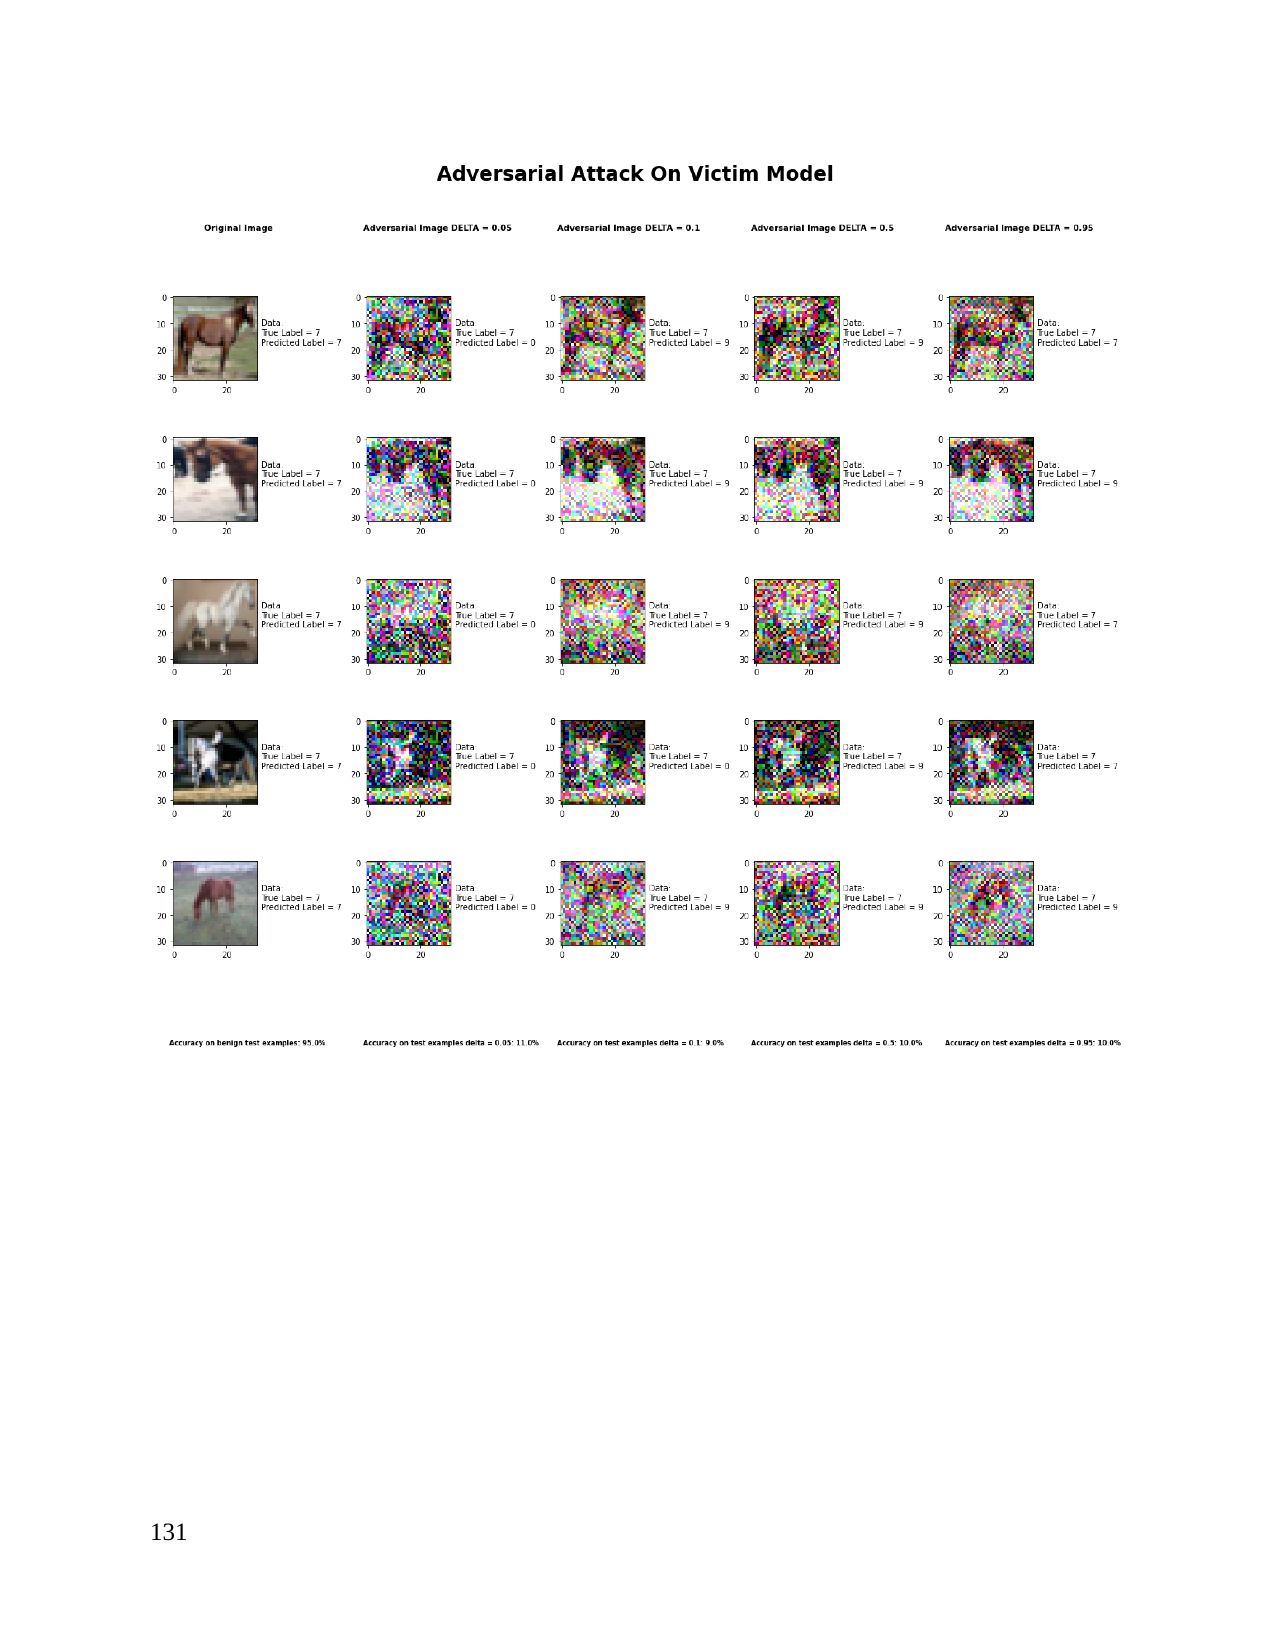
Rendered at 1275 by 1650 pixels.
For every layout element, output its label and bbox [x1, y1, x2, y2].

picture [150, 150, 1125, 1092]
